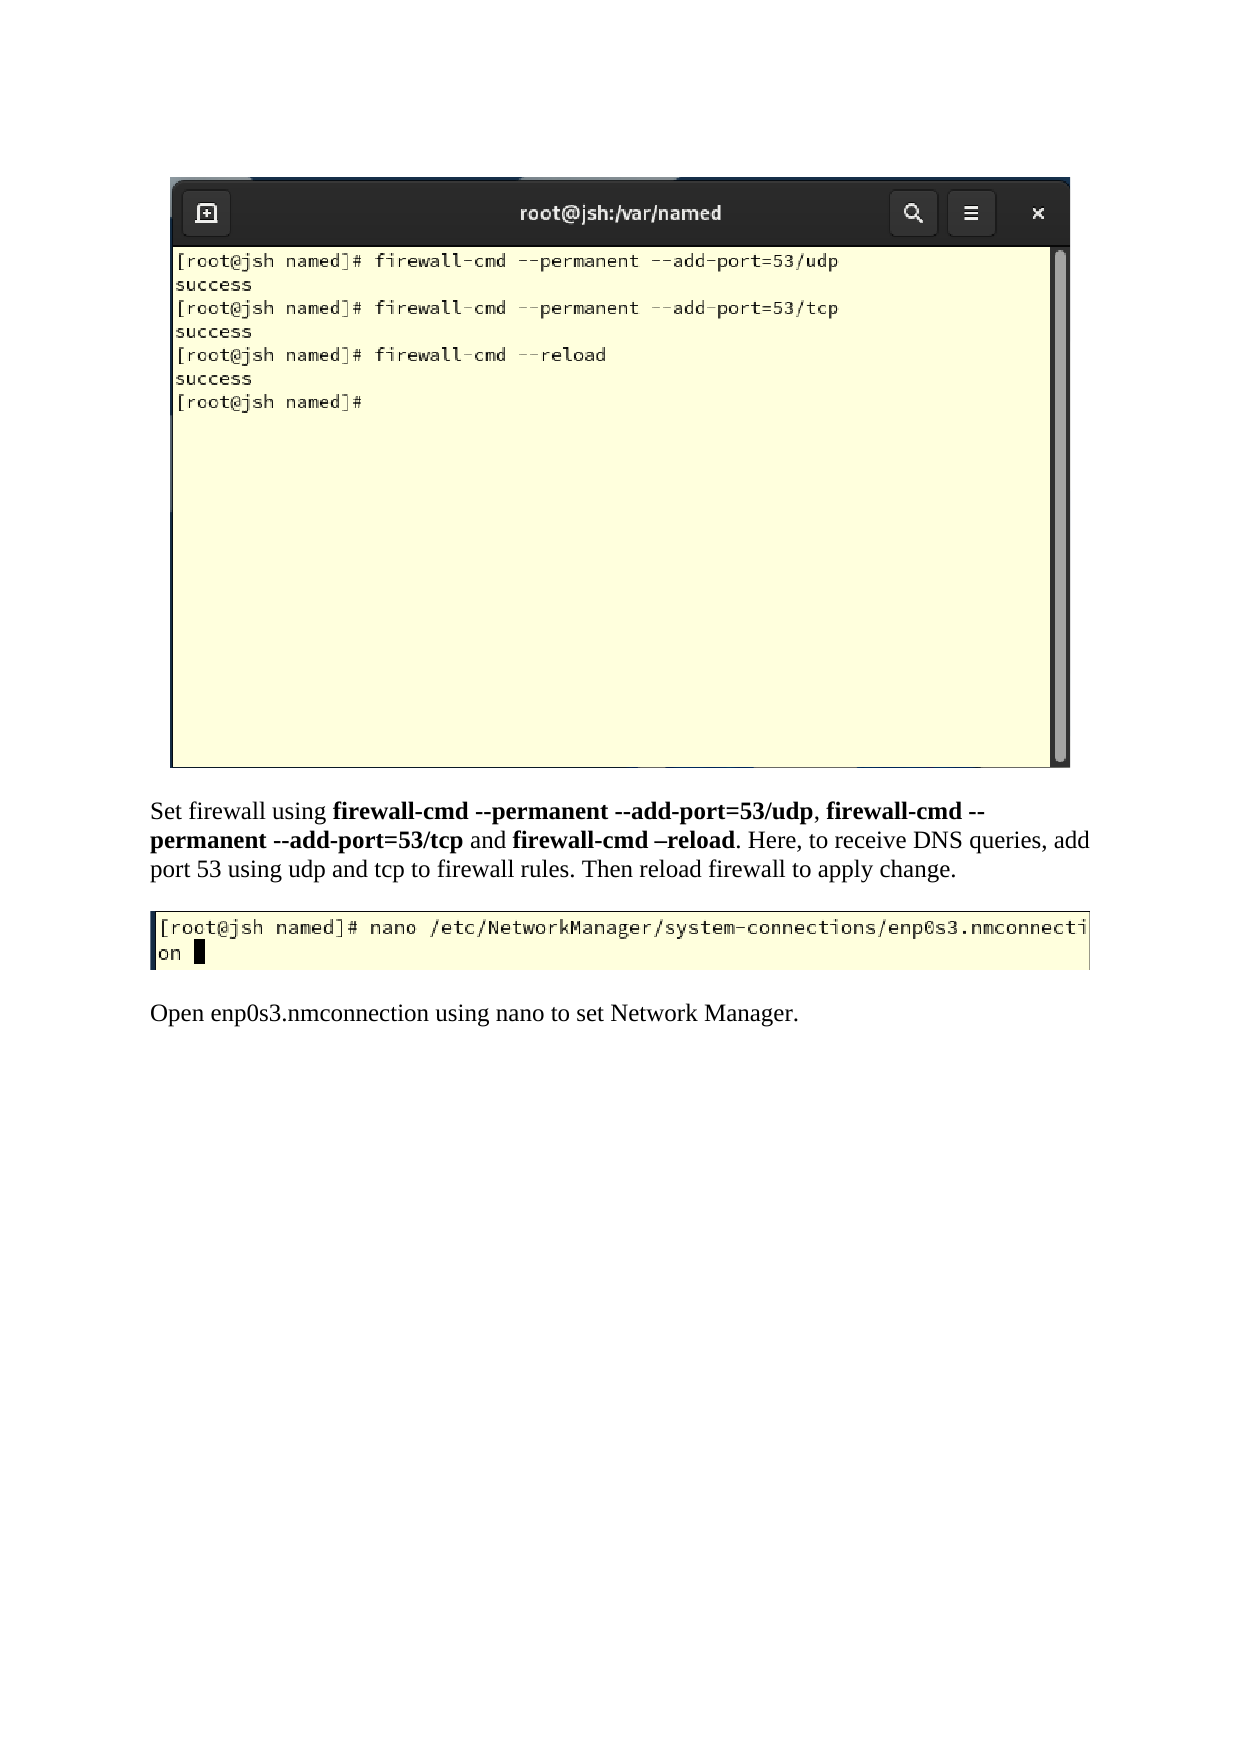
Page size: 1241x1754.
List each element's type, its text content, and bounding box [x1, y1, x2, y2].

text Set firewall using firewall-cmd --permanent --add-port=53/udp, firewall-cmd --permanent --add-port=53/tcp and firewall-cmd –reload. Here, to receive DNS queries, add port 53 using udp and tcp to firewall rules. Then reload firewall to apply change. [150, 796, 1090, 883]
picture [150, 911, 1090, 970]
picture [170, 177, 1071, 768]
text Open enp0s3.nmconnection using nano to set Network Manager. [150, 998, 1090, 1027]
